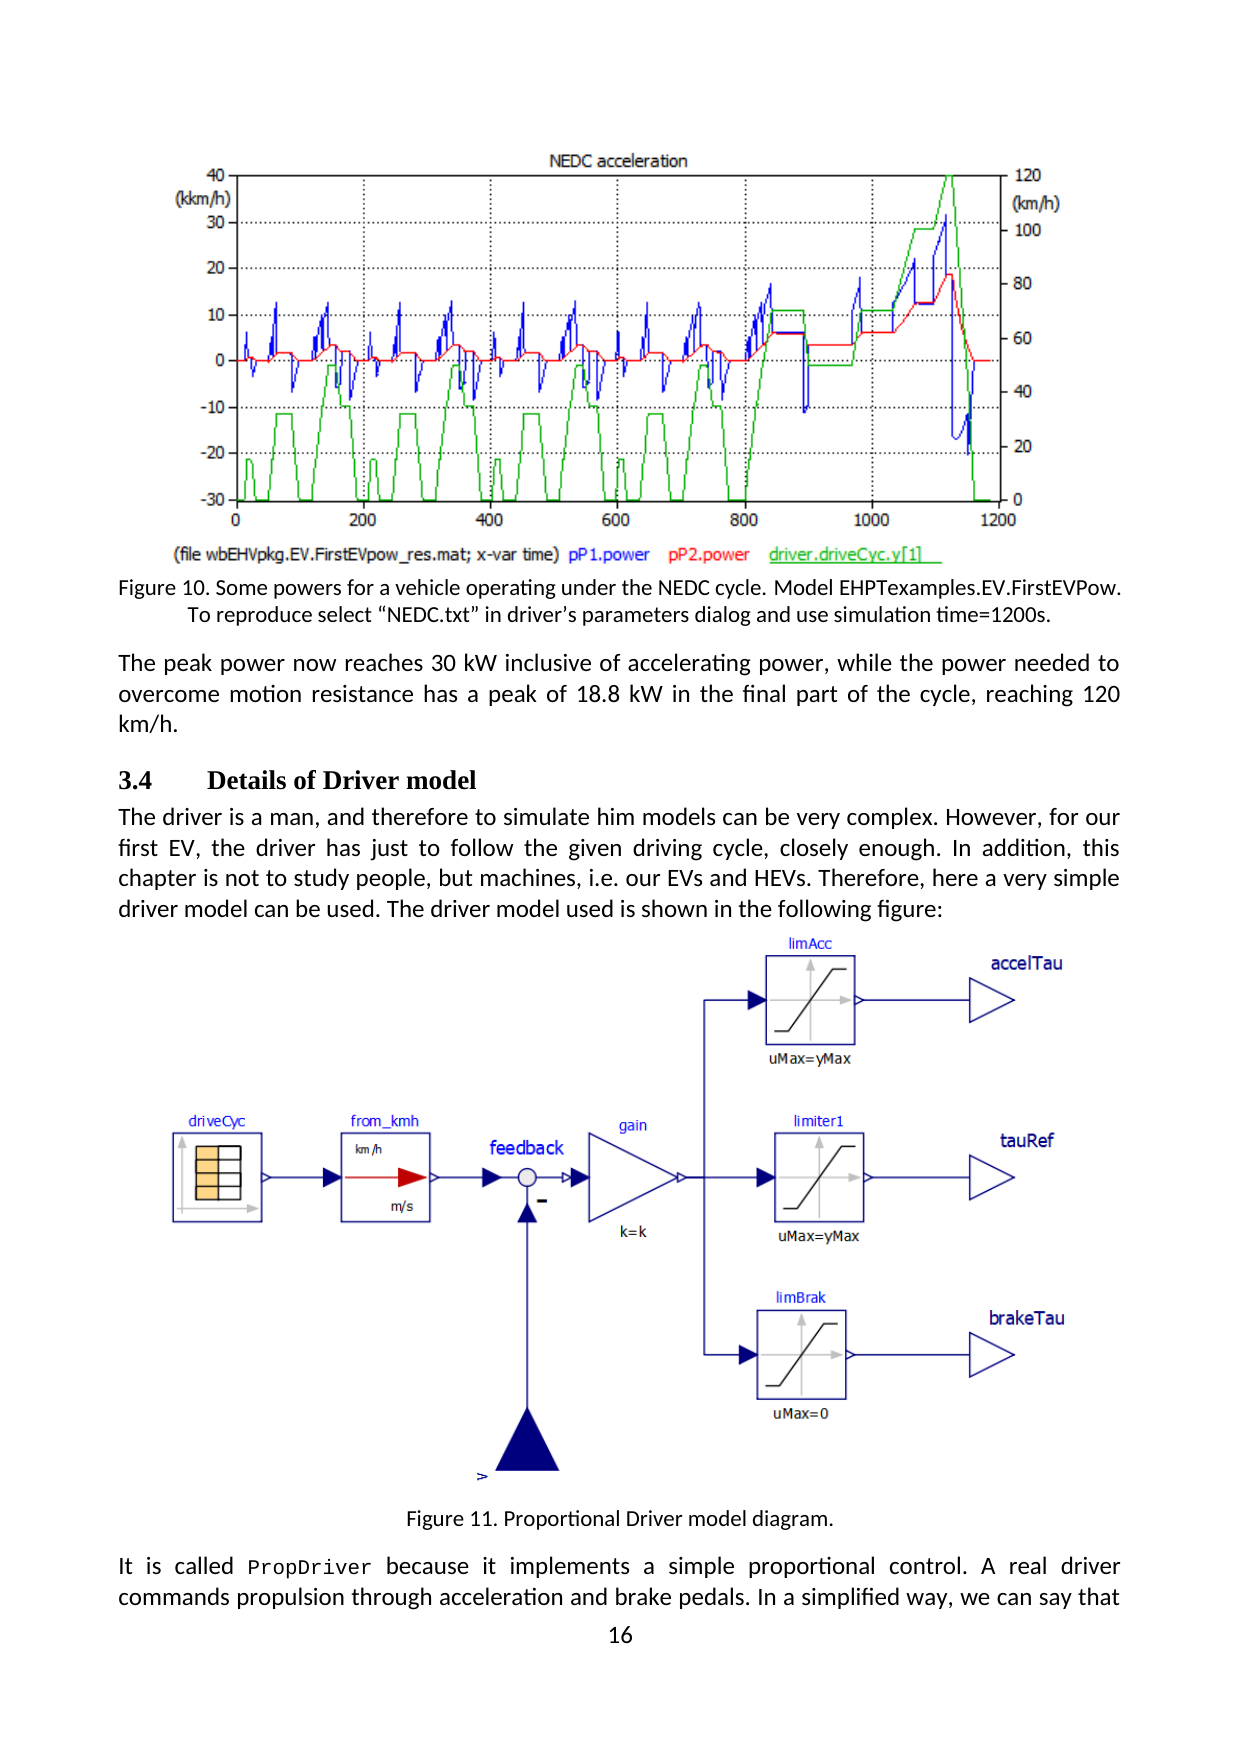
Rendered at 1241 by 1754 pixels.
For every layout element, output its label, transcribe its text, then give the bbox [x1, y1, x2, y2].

text The peak power now reaches 30 kW inclusive of accelerating power, while the power needed to overcome motion resistance has a peak of 18.8 kW in the final part of the cycle, reaching 120 km/h. [118, 647, 1122, 739]
picture [171, 147, 1069, 567]
text The driver is a man, and therefore to simulate him models can be very complex. However, for our first EV, the driver has just to follow the given driving cycle, closely enough. In addition, this chapter is not to study people, but machines, i.e. our EVs and HEVs. Therefore, here a very simple driver model can be used. The driver model used is shown in the following figure: [118, 801, 1122, 923]
picture [151, 929, 1089, 1498]
text Figure 11. Proportional Driver model diagram. [118, 1504, 1122, 1532]
text Figure 10. Some powers for a vehicle operating under the NEDC cycle. Model EHPTexamples.EV.FirstEVPow. To reproduce select “NEDC.txt” in driver’s parameters dialog and use simulation time=1200s. [118, 573, 1122, 629]
subtitle Details of Driver model [118, 764, 1122, 795]
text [118, 1550, 1122, 1611]
